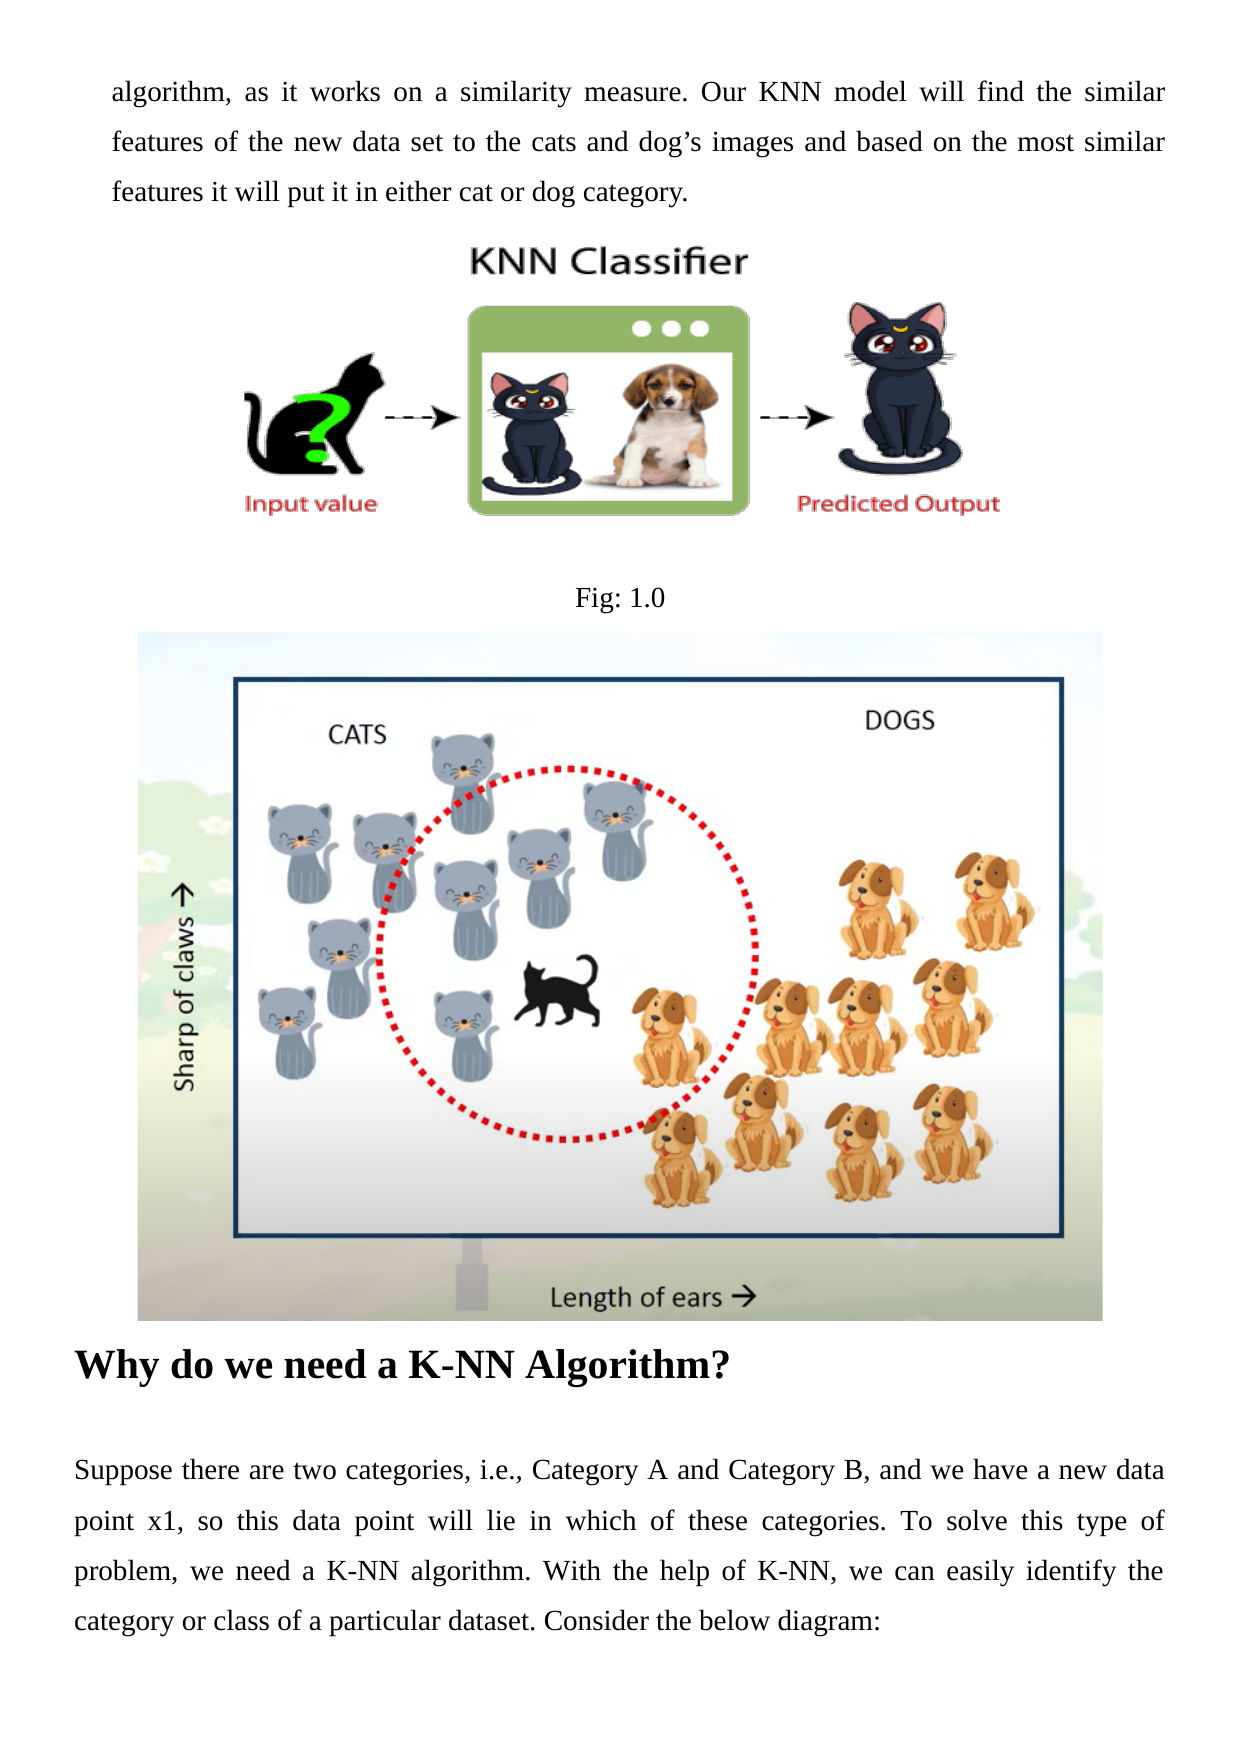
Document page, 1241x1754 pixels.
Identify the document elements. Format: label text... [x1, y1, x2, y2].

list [74, 74, 1166, 208]
subtitle Why do we need a K-NN Algorithm? [74, 1339, 1166, 1387]
text Suppose there are two categories, i.e., Category A and Category B, and we have a new data point x1, so this data point will lie in which of these categories. To solve this type of problem, we need a K-NN algorithm. With the help of K-NN, we can easily identify the category or class of a particular dataset. Consider the below diagram: [74, 1452, 1166, 1637]
picture [137, 632, 1103, 1321]
picture [229, 224, 1011, 561]
text Fig: 1.0 [74, 580, 1166, 613]
